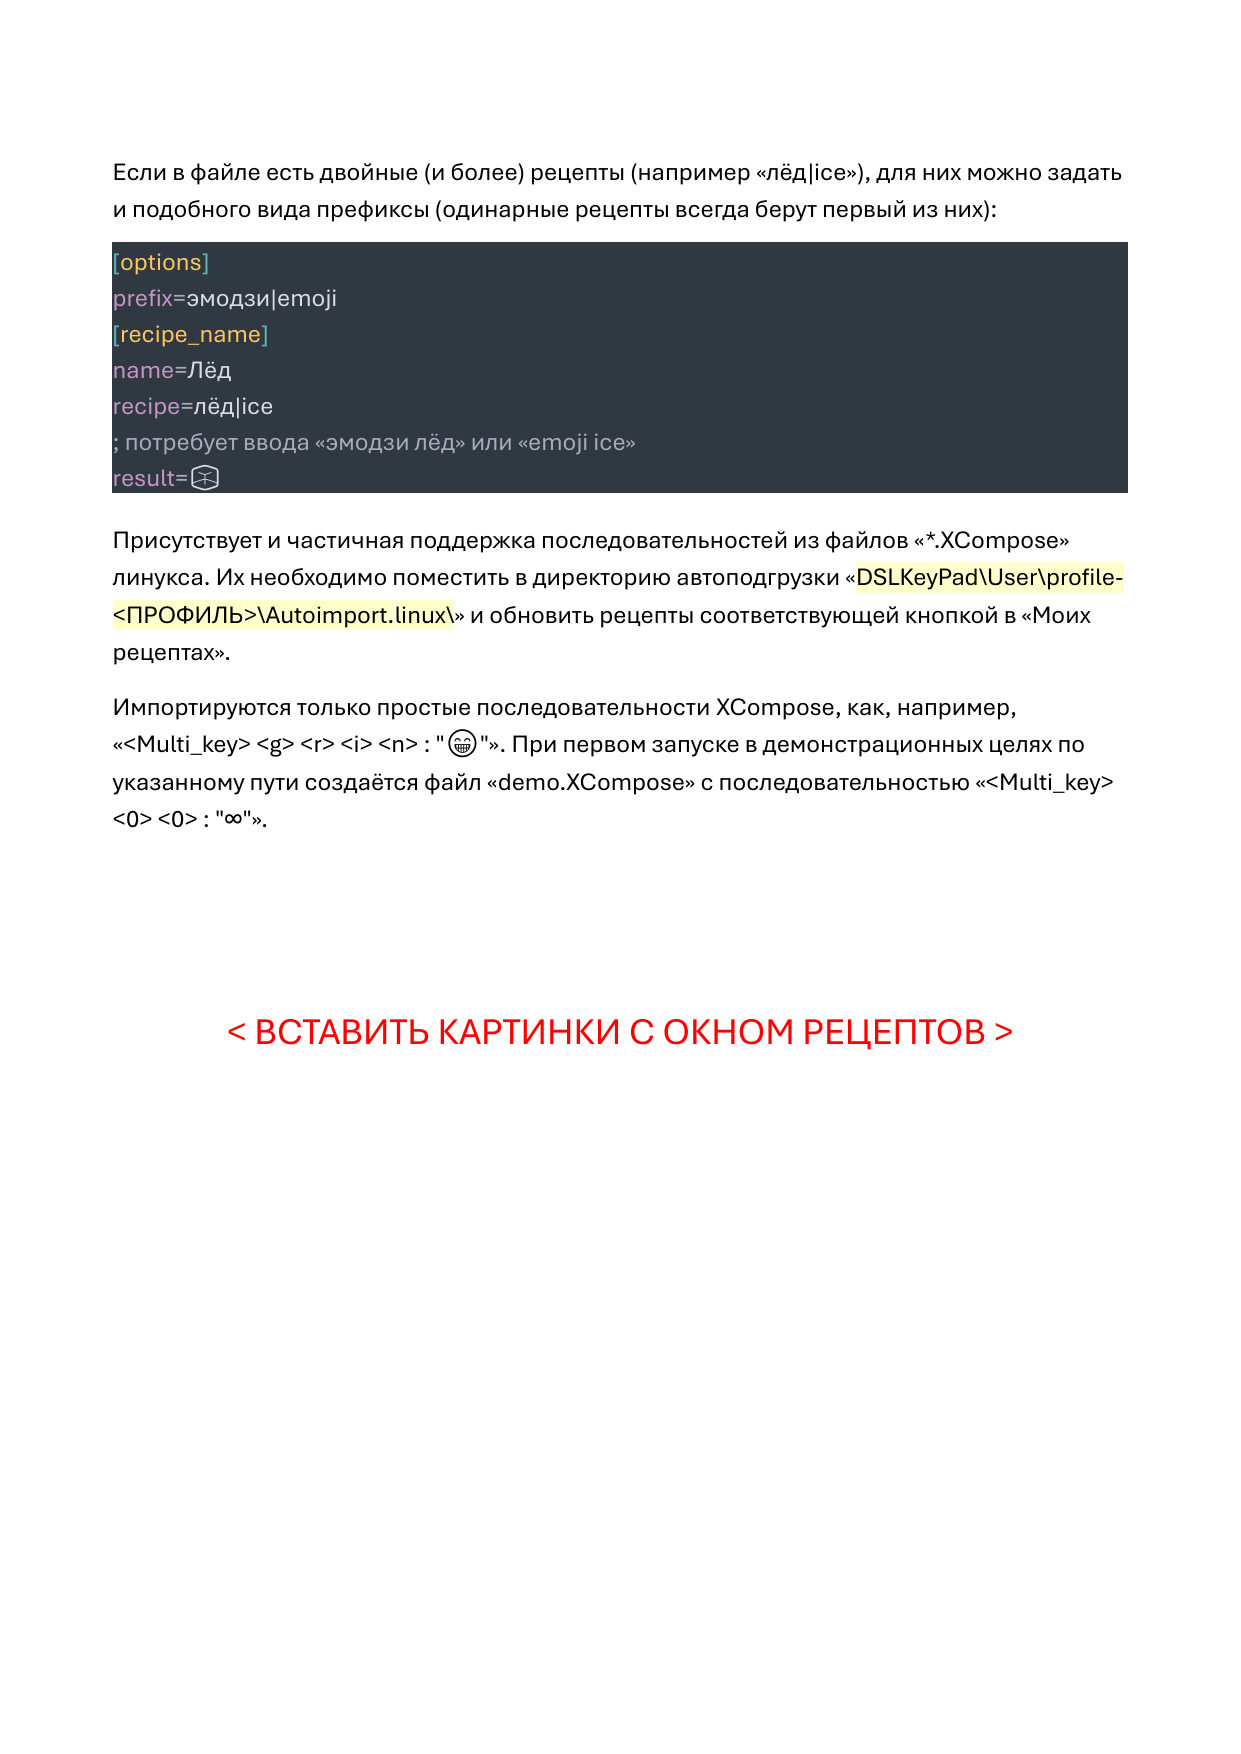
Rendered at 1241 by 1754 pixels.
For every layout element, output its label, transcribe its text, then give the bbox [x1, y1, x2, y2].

text Если в файле есть двойные (и более) рецепты (например «лёд|ice»), для них можно задать и подобного вида префиксы (одинарные рецепты всегда берут первый из них): [112, 150, 1128, 225]
text < ВСТАВИТЬ КАРТИНКИ С ОКНОМ РЕЦЕПТОВ > [112, 1014, 1128, 1052]
text ; потребует ввода «эмодзи лёд» или «emoji ice» [112, 421, 1128, 457]
text result=🧊 [112, 457, 1128, 493]
text name=Лёд [112, 349, 1128, 385]
text Импортируются только простые последовательности XCompose, как, например, «<Multi_key> <g> <r> <i> <n> : "😁"». При первом запуске в демонстрационных целях по указанному пути создаётся файл «demo.XCompose» с последовательностью «<Multi_key> <0> <0> : "∞"». [112, 685, 1128, 835]
text [options] [112, 242, 1128, 278]
text [recipe_name] [112, 313, 1128, 349]
text prefix=эмодзи|emoji [112, 278, 1128, 313]
text Присутствует и частичная поддержка последовательностей из файлов «*.XCompose» линукса. Их необходимо поместить в директорию автоподгрузки «DSLKeyPad\User\profile-<ПРОФИЛЬ>\Autoimport.linux\» и обновить рецепты соответствующей кнопкой в «Моих рецептах». [112, 518, 1128, 668]
text recipe=лёд|ice [112, 385, 1128, 421]
